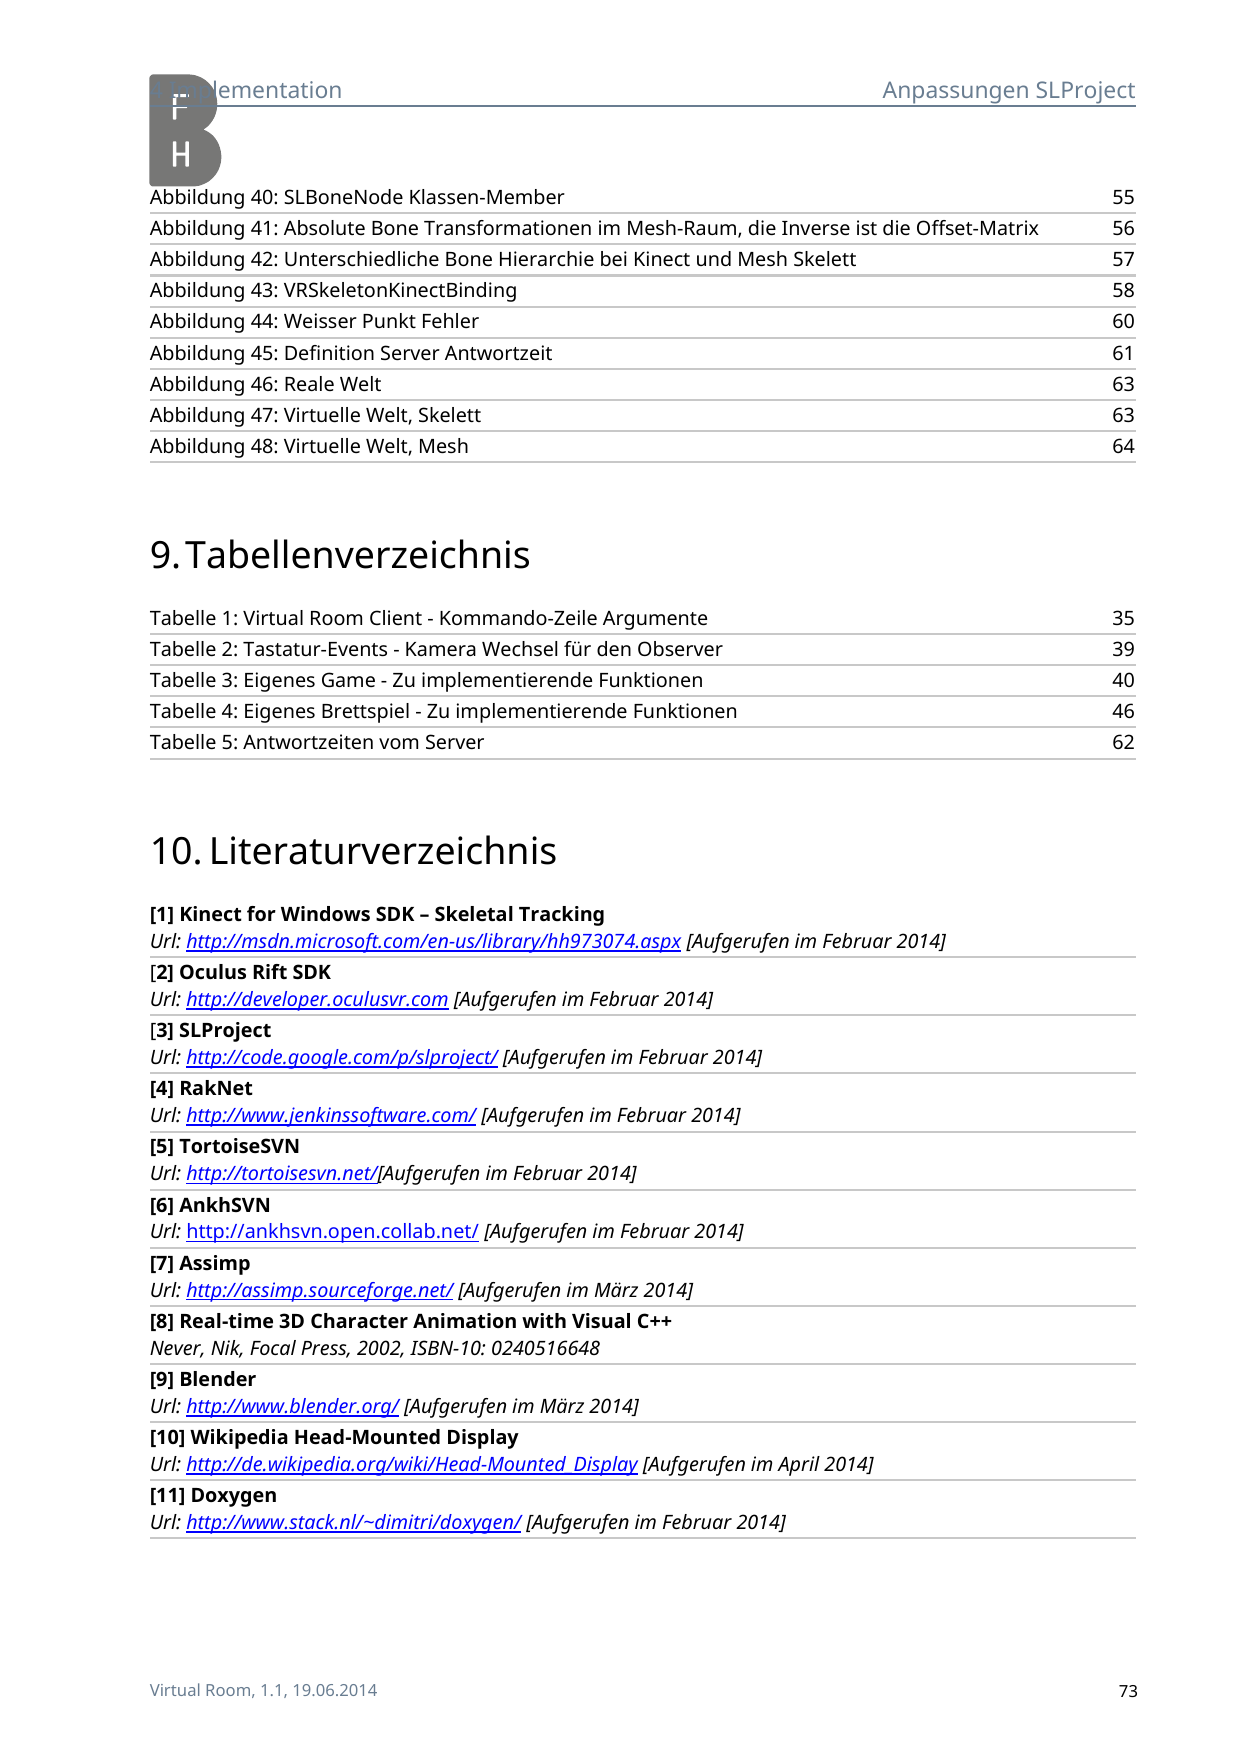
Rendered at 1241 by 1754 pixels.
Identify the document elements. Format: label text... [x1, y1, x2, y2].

text Never, Nik, Focal Press, 2002, ISBN-10: 0240516648 [149, 1334, 1136, 1365]
text Abbildung 46: Reale Welt 63 [149, 370, 1136, 401]
text Abbildung 44: Weisser Punkt Fehler 60 [149, 308, 1136, 339]
text Url: http://www.stack.nl/~dimitri/doxygen/ [Aufgerufen im Februar 2014] [149, 1508, 1136, 1539]
text Url: http://tortoisesvn.net/[Aufgerufen im Februar 2014] [149, 1160, 1136, 1191]
text [2] Oculus Rift SDK [149, 958, 1136, 985]
text [8] Real-time 3D Character Animation with Visual C++ [149, 1307, 1136, 1334]
text Abbildung 47: Virtuelle Welt, Skelett 63 [149, 401, 1136, 432]
text Abbildung 41: Absolute Bone Transformationen im Mesh-Raum, die Inverse ist die Offset-Matrix 56 [149, 214, 1136, 245]
text Abbildung 45: Definition Server Antwortzeit 61 [149, 339, 1136, 370]
subtitle Literaturverzeichnis [149, 824, 1136, 875]
text [4] RakNet [149, 1074, 1136, 1102]
text Abbildung 42: Unterschiedliche Bone Hierarchie bei Kinect und Mesh Skelett 57 [149, 245, 1136, 277]
text Tabelle 3: Eigenes Game - Zu implementierende Funktionen 40 [149, 666, 1136, 697]
text [6] AnkhSVN [149, 1191, 1136, 1218]
text Abbildung 40: SLBoneNode Klassen-Member 55 [149, 183, 1136, 214]
text [9] Blender [149, 1365, 1136, 1392]
text Url: http://ankhsvn.open.collab.net/ [Aufgerufen im Februar 2014] [149, 1218, 1136, 1249]
text Url: http://code.google.com/p/slproject/ [Aufgerufen im Februar 2014] [149, 1043, 1136, 1074]
text [3] SLProject [149, 1016, 1136, 1043]
text Tabelle 1: Virtual Room Client - Kommando-Zeile Argumente 35 [149, 604, 1136, 635]
text Tabelle 2: Tastatur-Events - Kamera Wechsel für den Observer 39 [149, 635, 1136, 666]
text [10] Wikipedia Head-Mounted Display [149, 1423, 1136, 1450]
text Tabelle 5: Antwortzeiten vom Server 62 [149, 728, 1136, 760]
text [7] Assimp [149, 1249, 1136, 1276]
text [5] TortoiseSVN [149, 1133, 1136, 1160]
text Abbildung 48: Virtuelle Welt, Mesh 64 [149, 432, 1136, 463]
text [11] Doxygen [149, 1481, 1136, 1508]
subtitle Tabellenverzeichnis [149, 528, 1136, 579]
text Url: http://www.jenkinssoftware.com/ [Aufgerufen im Februar 2014] [149, 1102, 1136, 1133]
text [1] Kinect for Windows SDK – Skeletal Tracking [149, 900, 1136, 927]
text Url: http://www.blender.org/ [Aufgerufen im März 2014] [149, 1392, 1136, 1423]
text Url: http://assimp.sourceforge.net/ [Aufgerufen im März 2014] [149, 1276, 1136, 1307]
text Abbildung 43: VRSkeletonKinectBinding 58 [149, 277, 1136, 308]
text Url: http://developer.oculusvr.com [Aufgerufen im Februar 2014] [149, 985, 1136, 1016]
text Url: http://msdn.microsoft.com/en-us/library/hh973074.aspx [Aufgerufen im Februar 2014] [149, 927, 1136, 958]
text Tabelle 4: Eigenes Brettspiel - Zu implementierende Funktionen 46 [149, 697, 1136, 728]
text Url: http://de.wikipedia.org/wiki/Head-Mounted_Display [Aufgerufen im April 2014] [149, 1450, 1136, 1481]
